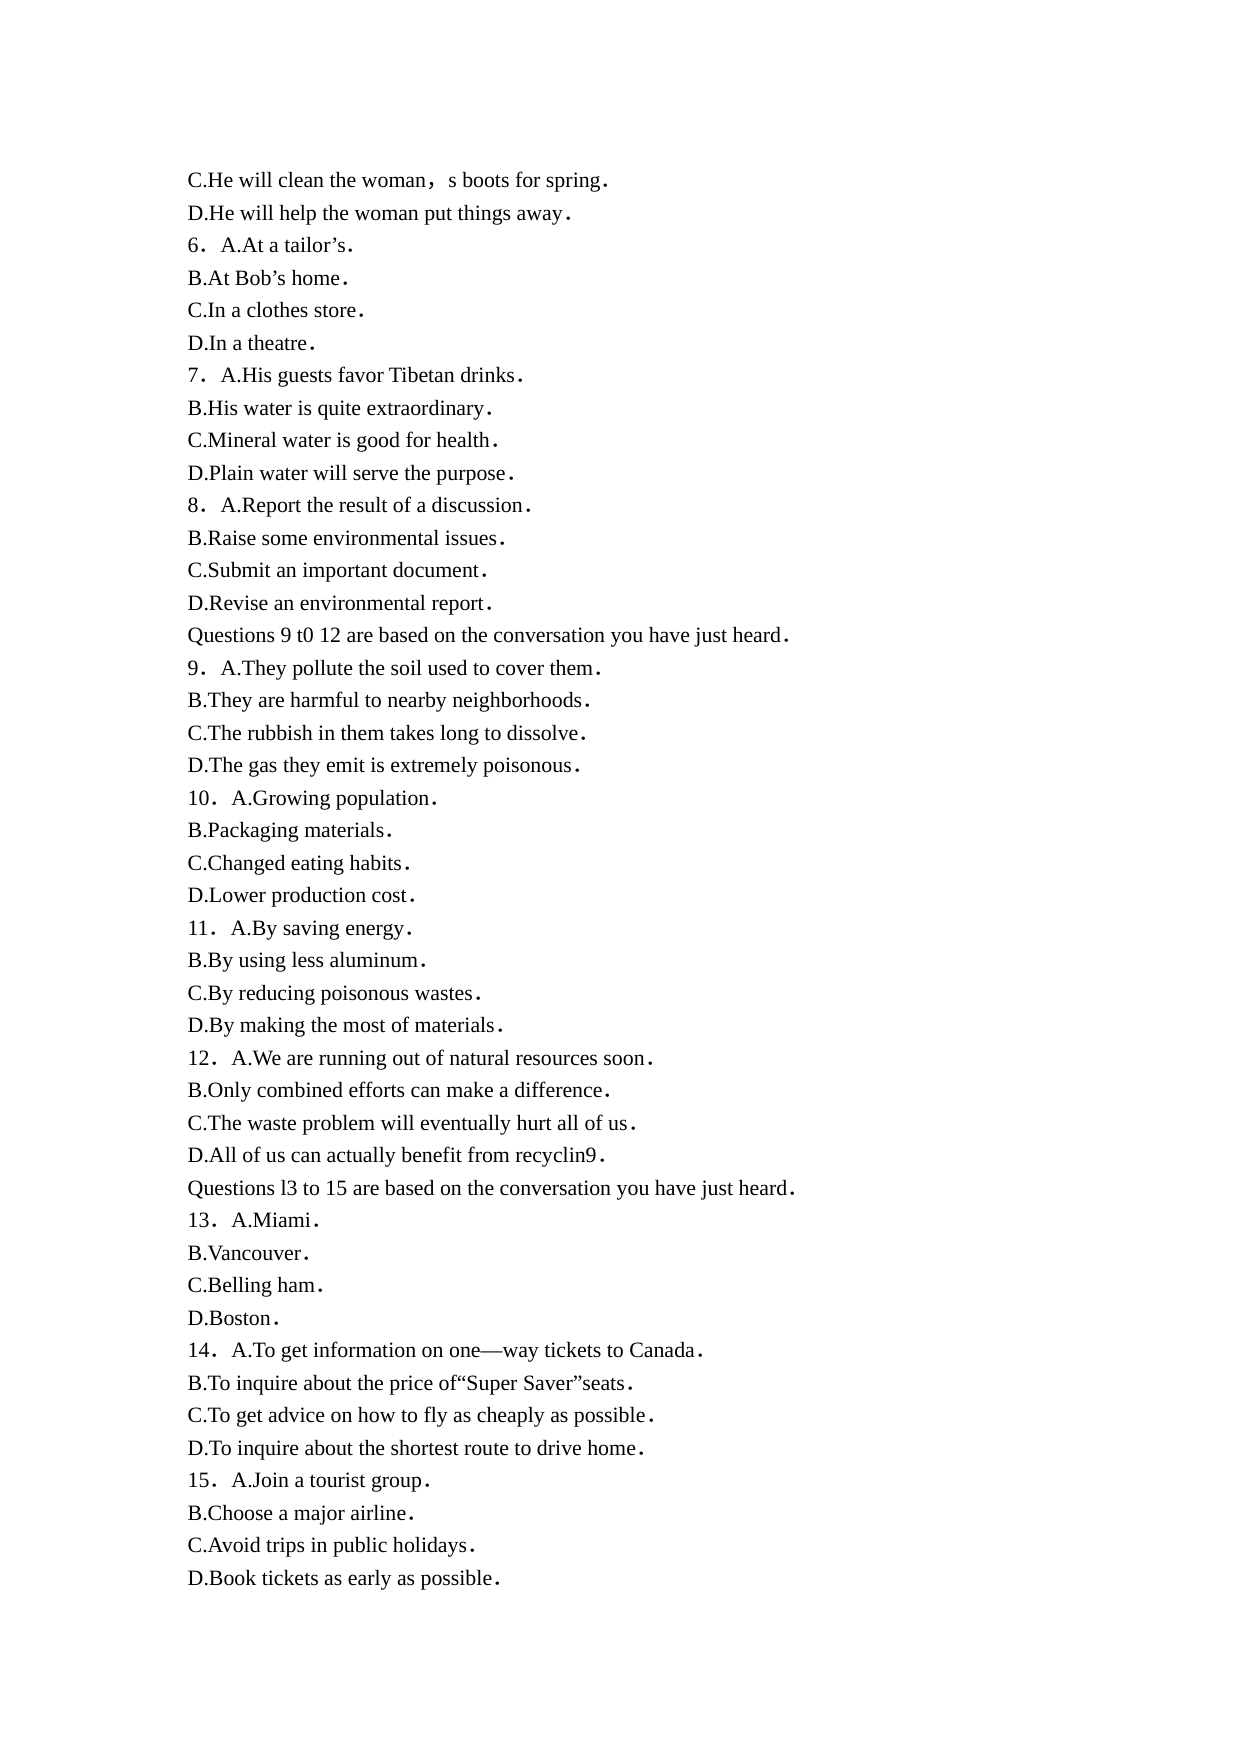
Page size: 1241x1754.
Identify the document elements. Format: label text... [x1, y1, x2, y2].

text B.His water is quite extraordinary． [187, 389, 1053, 422]
text D.By making the most of materials． [187, 1007, 1053, 1039]
text C.Changed eating habits． [187, 844, 1053, 877]
text B.Packaging materials． [187, 812, 1053, 844]
text C.The rubbish in them takes long to dissolve． [187, 714, 1053, 747]
text D.Boston． [187, 1299, 1053, 1332]
text D.Plain water will serve the purpose． [187, 454, 1053, 487]
text 12．A.We are running out of natural resources soon． [187, 1039, 1053, 1072]
text C.Submit an important document． [187, 552, 1053, 584]
text Questions l3 to 15 are based on the conversation you have just heard． [187, 1169, 1053, 1202]
text D.Revise an environmental report． [187, 584, 1053, 617]
text C.He will clean the woman，s boots for spring． [187, 162, 1053, 194]
text 13．A.Miami． [187, 1202, 1053, 1234]
text B.To inquire about the price of“Super Saver”seats． [187, 1364, 1053, 1397]
text D.To inquire about the shortest route to drive home． [187, 1429, 1053, 1462]
text D.The gas they emit is extremely poisonous． [187, 747, 1053, 779]
text B.Only combined efforts can make a difference． [187, 1072, 1053, 1104]
text B.Vancouver． [187, 1234, 1053, 1267]
text 11．A.By saving energy． [187, 909, 1053, 942]
text B.By using less aluminum． [187, 942, 1053, 974]
text D.In a theatre． [187, 324, 1053, 357]
text 15．A.Join a tourist group． [187, 1462, 1053, 1494]
text 6．A.At a tailor’s． [187, 227, 1053, 259]
text D.He will help the woman put things away． [187, 194, 1053, 227]
text 10．A.Growing population． [187, 779, 1053, 812]
text 7．A.His guests favor Tibetan drinks． [187, 357, 1053, 389]
text 14．A.To get information on one—way tickets to Canada． [187, 1332, 1053, 1364]
text C.In a clothes store． [187, 292, 1053, 324]
text B.At Bob’s home． [187, 259, 1053, 292]
text B.Choose a major airline． [187, 1494, 1053, 1527]
text C.The waste problem will eventually hurt all of us． [187, 1104, 1053, 1137]
text D.All of us can actually benefit from recyclin9． [187, 1137, 1053, 1169]
text D.Lower production cost． [187, 877, 1053, 909]
text C.Mineral water is good for health． [187, 422, 1053, 454]
text C.Belling ham． [187, 1267, 1053, 1299]
text 8．A.Report the result of a discussion． [187, 487, 1053, 519]
text C.To get advice on how to fly as cheaply as possible． [187, 1397, 1053, 1429]
text C.By reducing poisonous wastes． [187, 974, 1053, 1007]
text C.Avoid trips in public holidays． [187, 1527, 1053, 1559]
text B.Raise some environmental issues． [187, 519, 1053, 552]
text D.Book tickets as early as possible． [187, 1559, 1053, 1592]
text Questions 9 t0 12 are based on the conversation you have just heard． [187, 617, 1053, 649]
text B.They are harmful to nearby neighborhoods． [187, 682, 1053, 714]
text 9．A.They pollute the soil used to cover them． [187, 649, 1053, 682]
